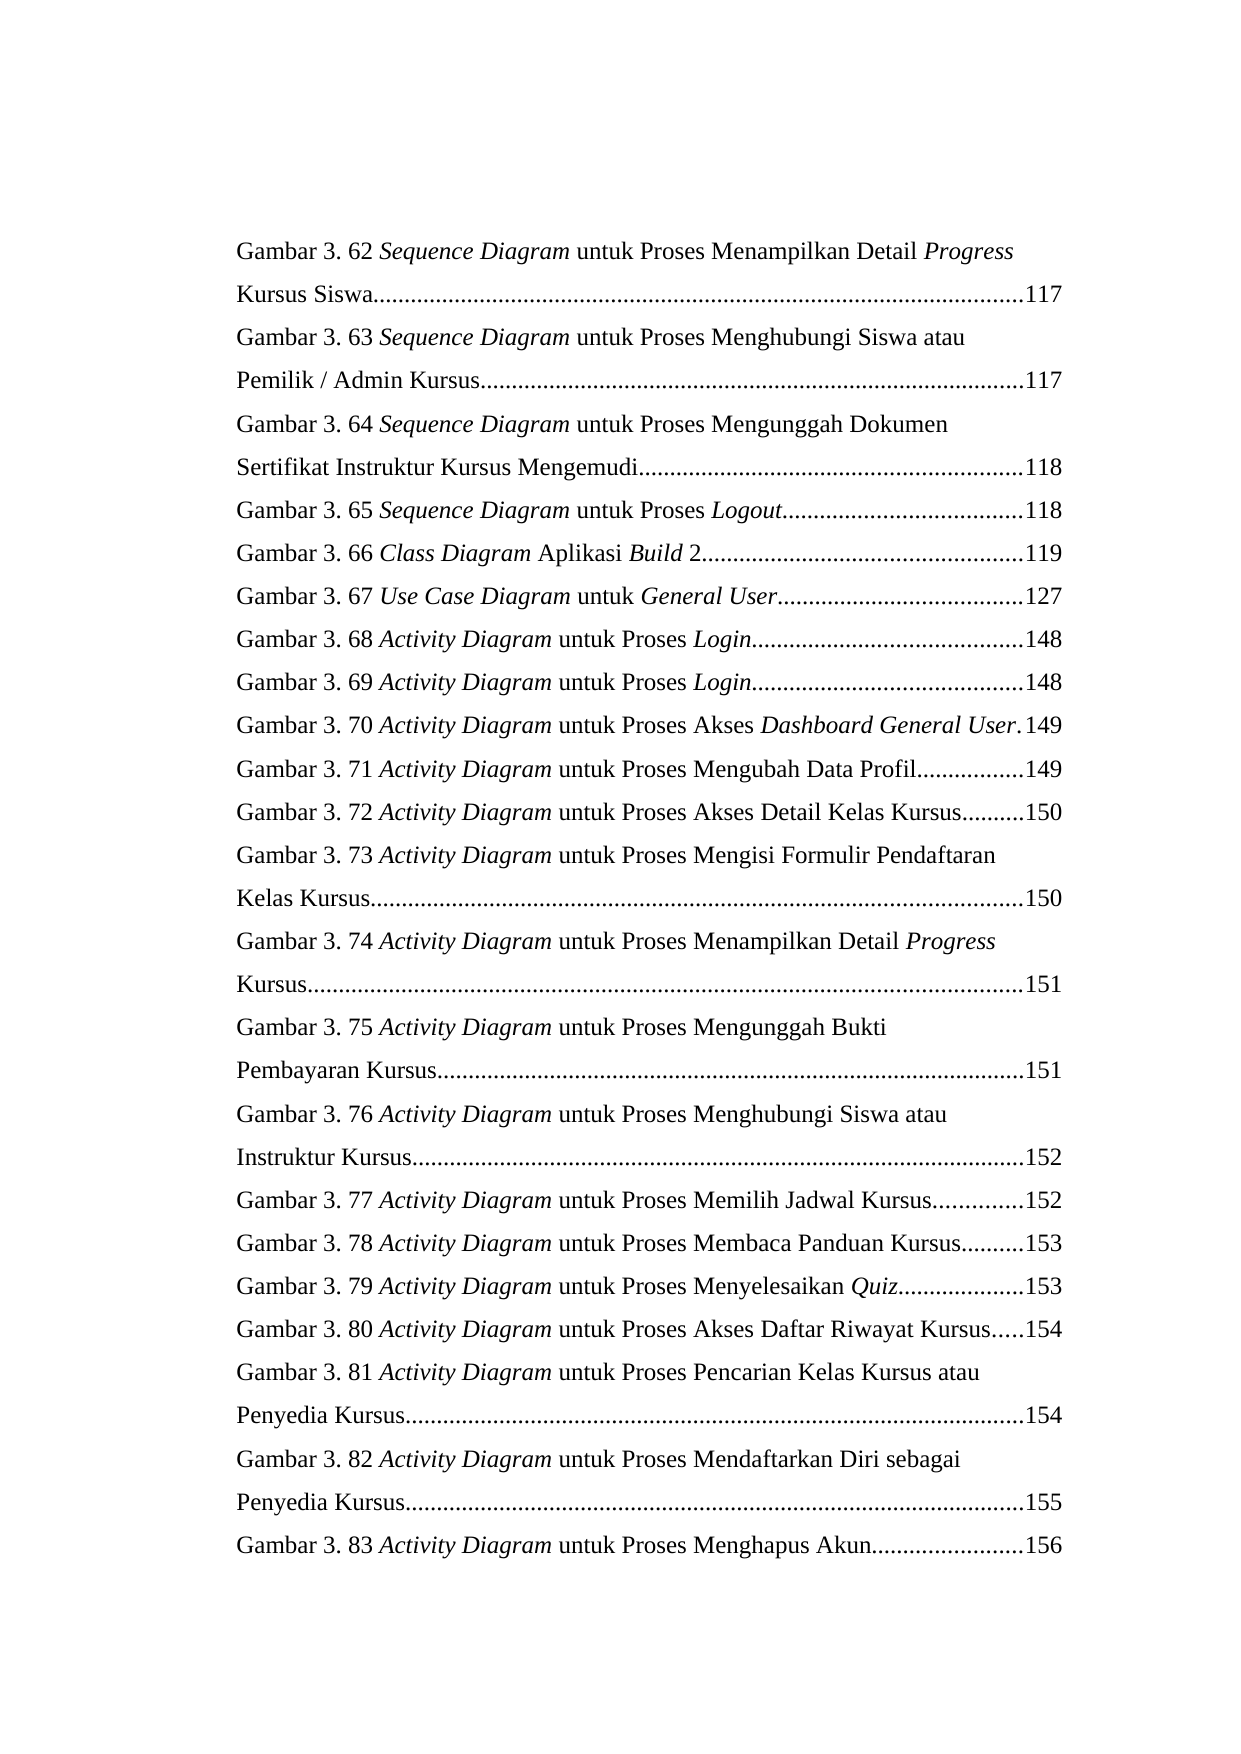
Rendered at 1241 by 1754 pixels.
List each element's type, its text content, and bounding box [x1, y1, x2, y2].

text Gambar 3. 83 Activity Diagram untuk Proses Menghapus Akun 156 [236, 1530, 1063, 1559]
text Gambar 3. 73 Activity Diagram untuk Proses Mengisi Formulir Pendaftaran Kelas Kursus 150 [236, 840, 1063, 912]
text Gambar 3. 80 Activity Diagram untuk Proses Akses Daftar Riwayat Kursus 154 [236, 1314, 1063, 1343]
text Gambar 3. 81 Activity Diagram untuk Proses Pencarian Kelas Kursus atau Penyedia Kursus 154 [236, 1357, 1063, 1429]
text Gambar 3. 70 Activity Diagram untuk Proses Akses Dashboard General User 149 [236, 711, 1063, 739]
text Gambar 3. 68 Activity Diagram untuk Proses Login 148 [236, 624, 1063, 653]
text Gambar 3. 82 Activity Diagram untuk Proses Mendaftarkan Diri sebagai Penyedia Kursus 155 [236, 1444, 1063, 1516]
text Gambar 3. 74 Activity Diagram untuk Proses Menampilkan Detail Progress Kursus 151 [236, 926, 1063, 998]
text Gambar 3. 79 Activity Diagram untuk Proses Menyelesaikan Quiz 153 [236, 1271, 1063, 1300]
text Gambar 3. 76 Activity Diagram untuk Proses Menghubungi Siswa atau Instruktur Kursus 152 [236, 1099, 1063, 1171]
text Gambar 3. 75 Activity Diagram untuk Proses Mengunggah Bukti Pembayaran Kursus 151 [236, 1012, 1063, 1084]
text Gambar 3. 71 Activity Diagram untuk Proses Mengubah Data Profil 149 [236, 754, 1063, 782]
text Gambar 3. 67 Use Case Diagram untuk General User 127 [236, 581, 1063, 610]
text Gambar 3. 62 Sequence Diagram untuk Proses Menampilkan Detail Progress Kursus Siswa 117 [236, 236, 1063, 308]
text Gambar 3. 69 Activity Diagram untuk Proses Login 148 [236, 667, 1063, 696]
text Gambar 3. 66 Class Diagram Aplikasi Build 2 119 [236, 538, 1063, 567]
text Gambar 3. 64 Sequence Diagram untuk Proses Mengunggah Dokumen Sertifikat Instruktur Kursus Mengemudi 118 [236, 409, 1063, 481]
text Gambar 3. 72 Activity Diagram untuk Proses Akses Detail Kelas Kursus 150 [236, 797, 1063, 826]
text Gambar 3. 63 Sequence Diagram untuk Proses Menghubungi Siswa atau Pemilik / Admin Kursus 117 [236, 322, 1063, 394]
text Gambar 3. 65 Sequence Diagram untuk Proses Logout 118 [236, 495, 1063, 524]
text Gambar 3. 78 Activity Diagram untuk Proses Membaca Panduan Kursus 153 [236, 1228, 1063, 1257]
text Gambar 3. 77 Activity Diagram untuk Proses Memilih Jadwal Kursus 152 [236, 1185, 1063, 1214]
